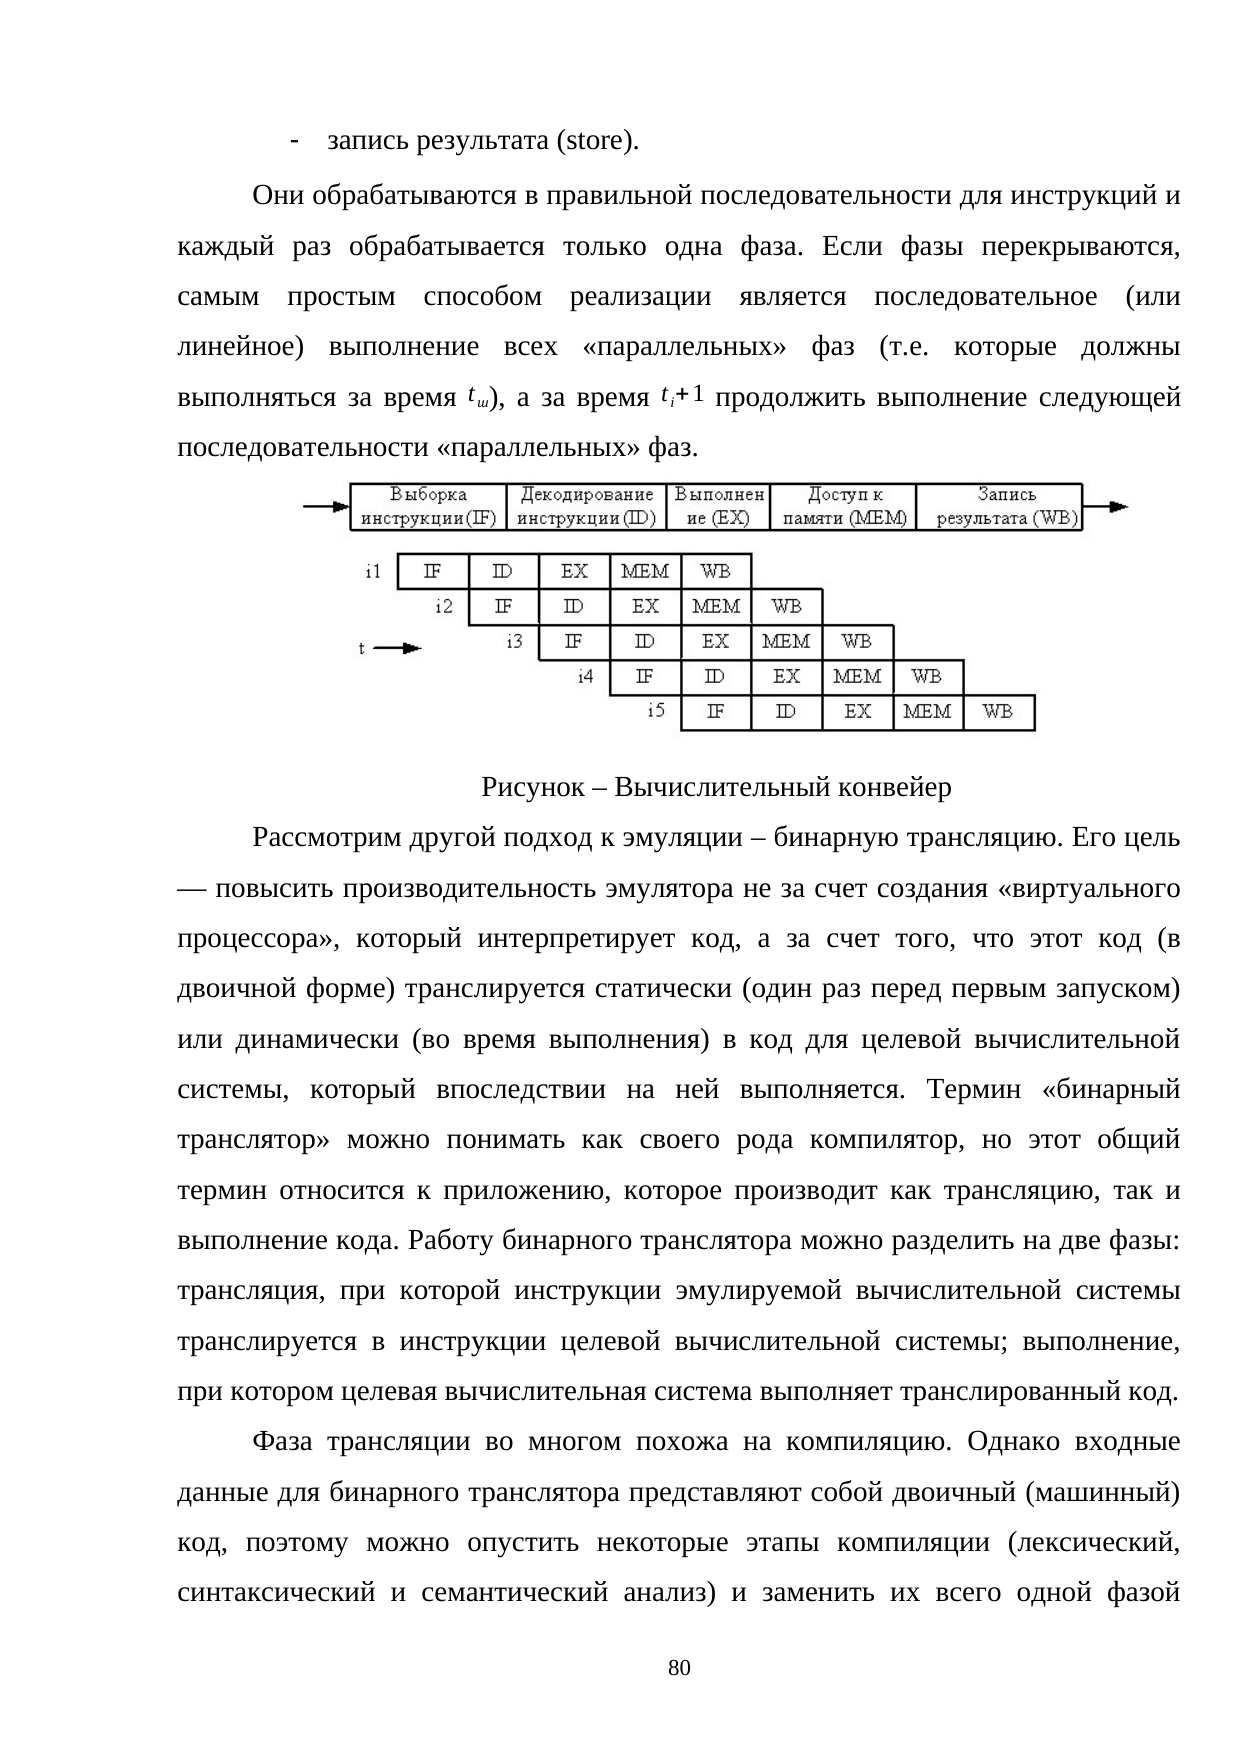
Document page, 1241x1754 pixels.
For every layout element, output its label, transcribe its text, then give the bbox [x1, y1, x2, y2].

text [177, 1423, 1182, 1608]
text Они обрабатываются в правильной последовательности для инструкций и каждый раз обрабатывается только одна фаза. Если фазы перекрываются, самым простым способом реализации является последовательное (или линейное) выполнение всех «параллельных» фаз (т.е. которые должны выполняться за время ), а за время продолжить выполнение следующей последовательности «параллельных» фаз. [177, 177, 1182, 463]
text Рисунок – Вычислительный конвейер [177, 769, 1182, 803]
picture [282, 479, 1151, 753]
text Рассмотрим другой подход к эмуляции – бинарную трансляцию. Его цель — повысить производительность эмулятора не за счет создания «виртуального процессора», который интерпретирует код, а за счет того, что этот код (в двоичной форме) транслируется статически (один раз перед первым запуском) или динамически (во время выполнения) в код для целевой вычислительной системы, который впоследствии на ней выполняется. Термин «бинарный транслятор» можно понимать как своего рода компилятор, но этот общий термин относится к приложению, которое производит как трансляцию, так и выполнение кода. Работу бинарного транслятора можно разделить на две фазы: трансляция, при которой инструкции эмулируемой вычислительной системы транслируется в инструкции целевой вычислительной системы; выполнение, при котором целевая вычислительная система выполняет транслированный код. [177, 819, 1182, 1407]
list запись результата (store). [289, 118, 1182, 158]
